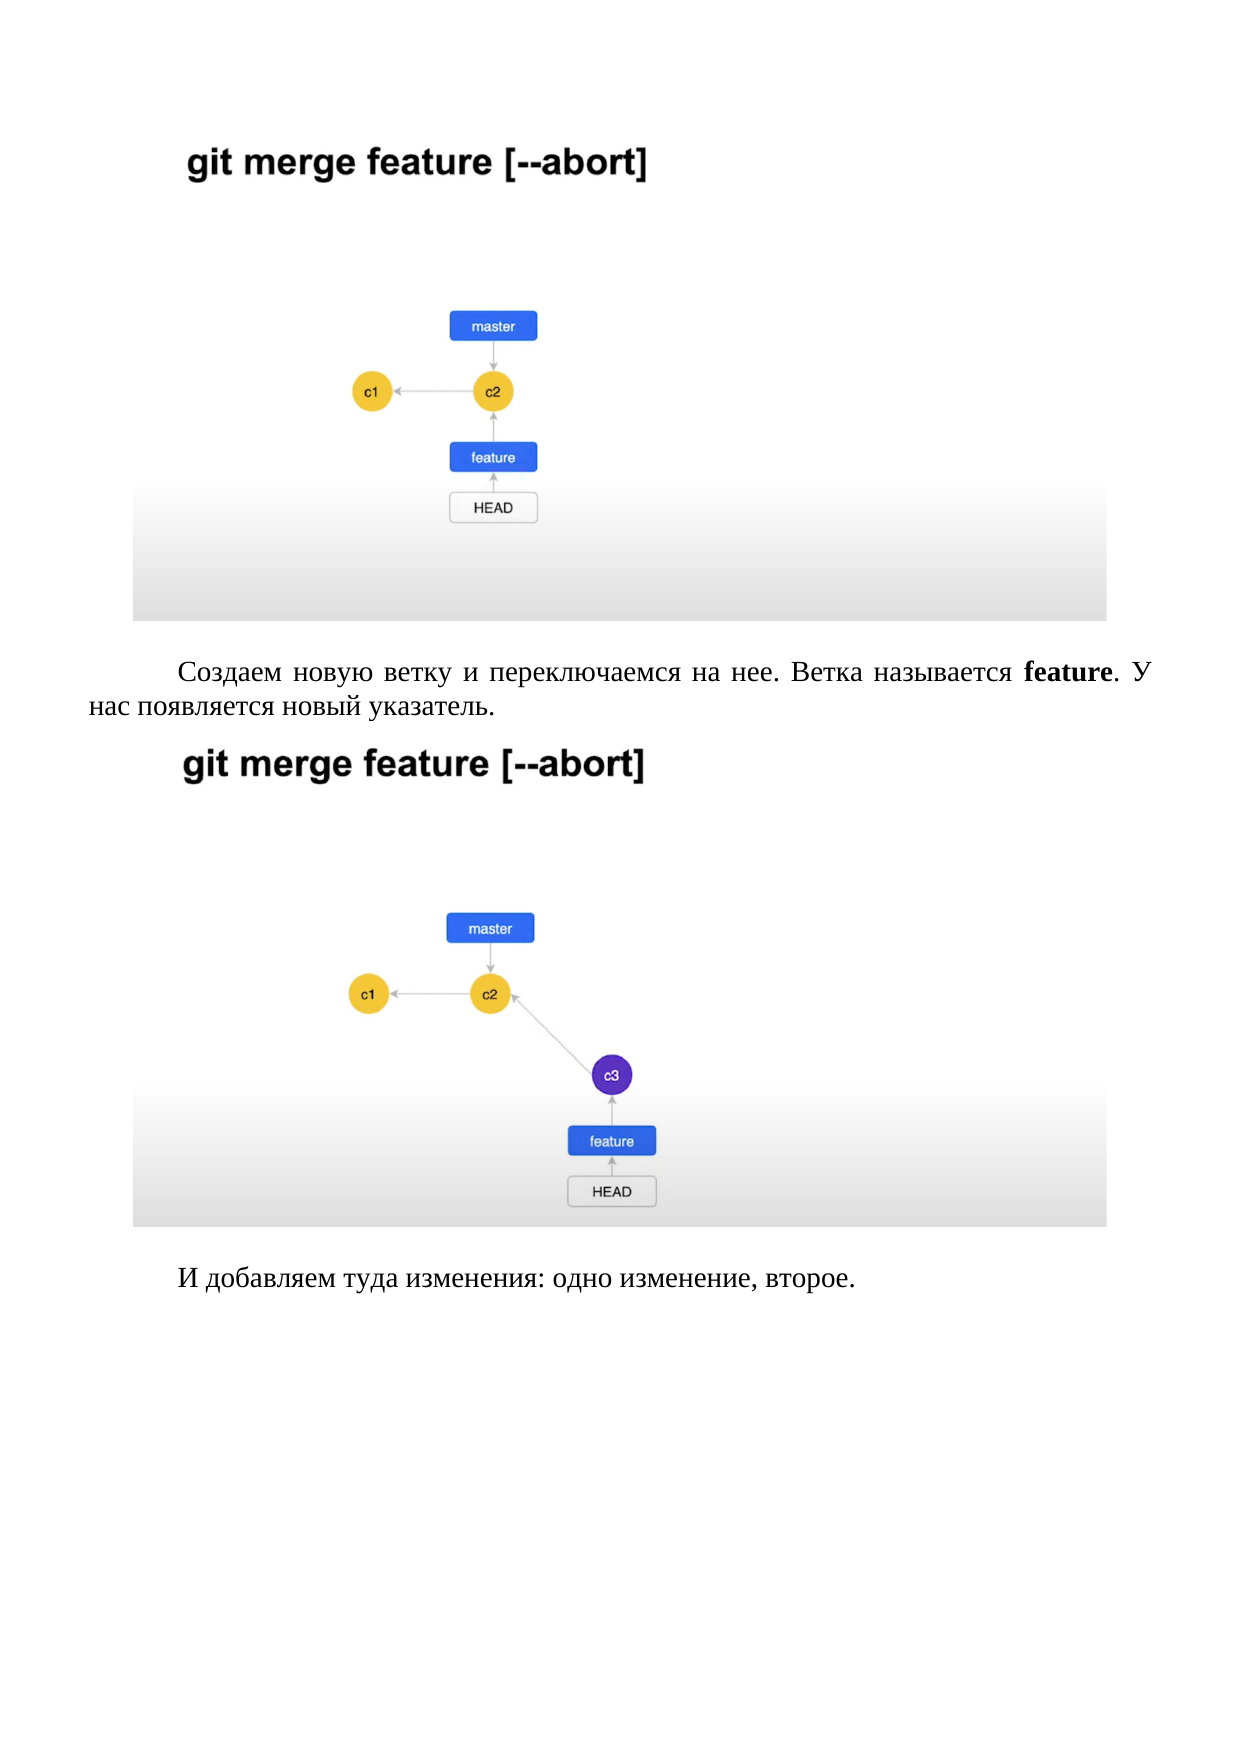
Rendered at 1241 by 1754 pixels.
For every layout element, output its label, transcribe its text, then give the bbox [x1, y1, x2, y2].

text Создаем новую ветку и переключаемся на нее. Ветка называется feature. У нас появляется новый указатель. [88, 654, 1152, 721]
text И добавляем туда изменения: одно изменение, второе. [88, 1260, 1152, 1294]
picture [132, 721, 1107, 1227]
picture [132, 118, 1107, 621]
